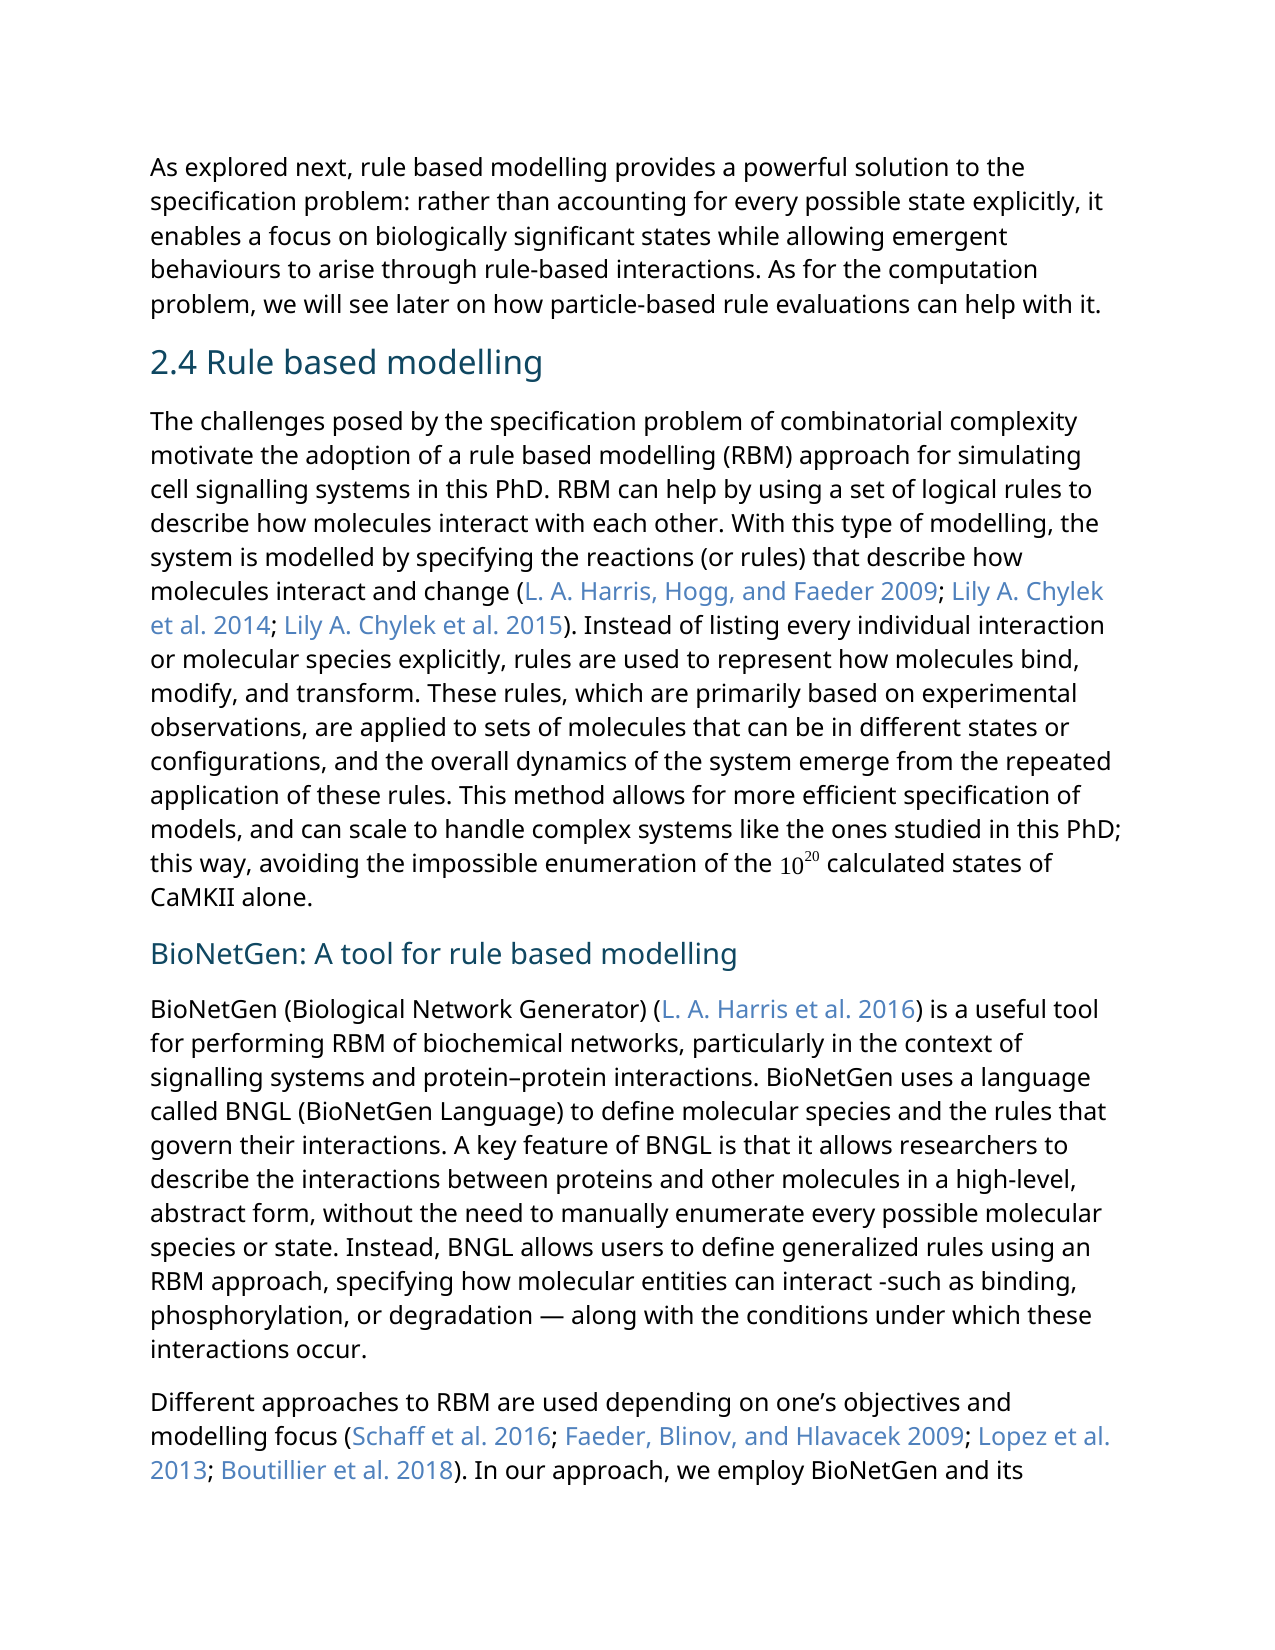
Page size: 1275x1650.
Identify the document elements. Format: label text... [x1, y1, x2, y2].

subtitle BioNetGen: A tool for rule based modelling [150, 933, 1125, 973]
text BioNetGen (Biological Network Generator) (L. A. Harris et al. 2016) is a useful tool for performing RBM of biochemical networks, particularly in the context of signalling systems and protein–protein interactions. BioNetGen uses a language called BNGL (BioNetGen Language) to define molecular species and the rules that govern their interactions. A key feature of BNGL is that it allows researchers to describe the interactions between proteins and other molecules in a high-level, abstract form, without the need to manually enumerate every possible molecular species or state. Instead, BNGL allows users to define generalized rules using an RBM approach, specifying how molecular entities can interact -such as binding, phosphorylation, or degradation — along with the conditions under which these interactions occur. [150, 991, 1125, 1366]
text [150, 1385, 1125, 1487]
subtitle 2.4 Rule based modelling [150, 339, 1125, 384]
text As explored next, rule based modelling provides a powerful solution to the specification problem: rather than accounting for every possible state explicitly, it enables a focus on biologically significant states while allowing emergent behaviours to arise through rule-based interactions. As for the computation problem, we will see later on how particle-based rule evaluations can help with it. [150, 150, 1125, 320]
text The challenges posed by the specification problem of combinatorial complexity motivate the adoption of a rule based modelling (RBM) approach for simulating cell signalling systems in this PhD. RBM can help by using a set of logical rules to describe how molecules interact with each other. With this type of modelling, the system is modelled by specifying the reactions (or rules) that describe how molecules interact and change (L. A. Harris, Hogg, and Faeder 2009; Lily A. Chylek et al. 2014; Lily A. Chylek et al. 2015). Instead of listing every individual interaction or molecular species explicitly, rules are used to represent how molecules bind, modify, and transform. These rules, which are primarily based on experimental observations, are applied to sets of molecules that can be in different states or configurations, and the overall dynamics of the system emerge from the repeated application of these rules. This method allows for more efficient specification of models, and can scale to handle complex systems like the ones studied in this PhD; this way, avoiding the impossible enumeration of the calculated states of CaMKII alone. [150, 403, 1125, 914]
